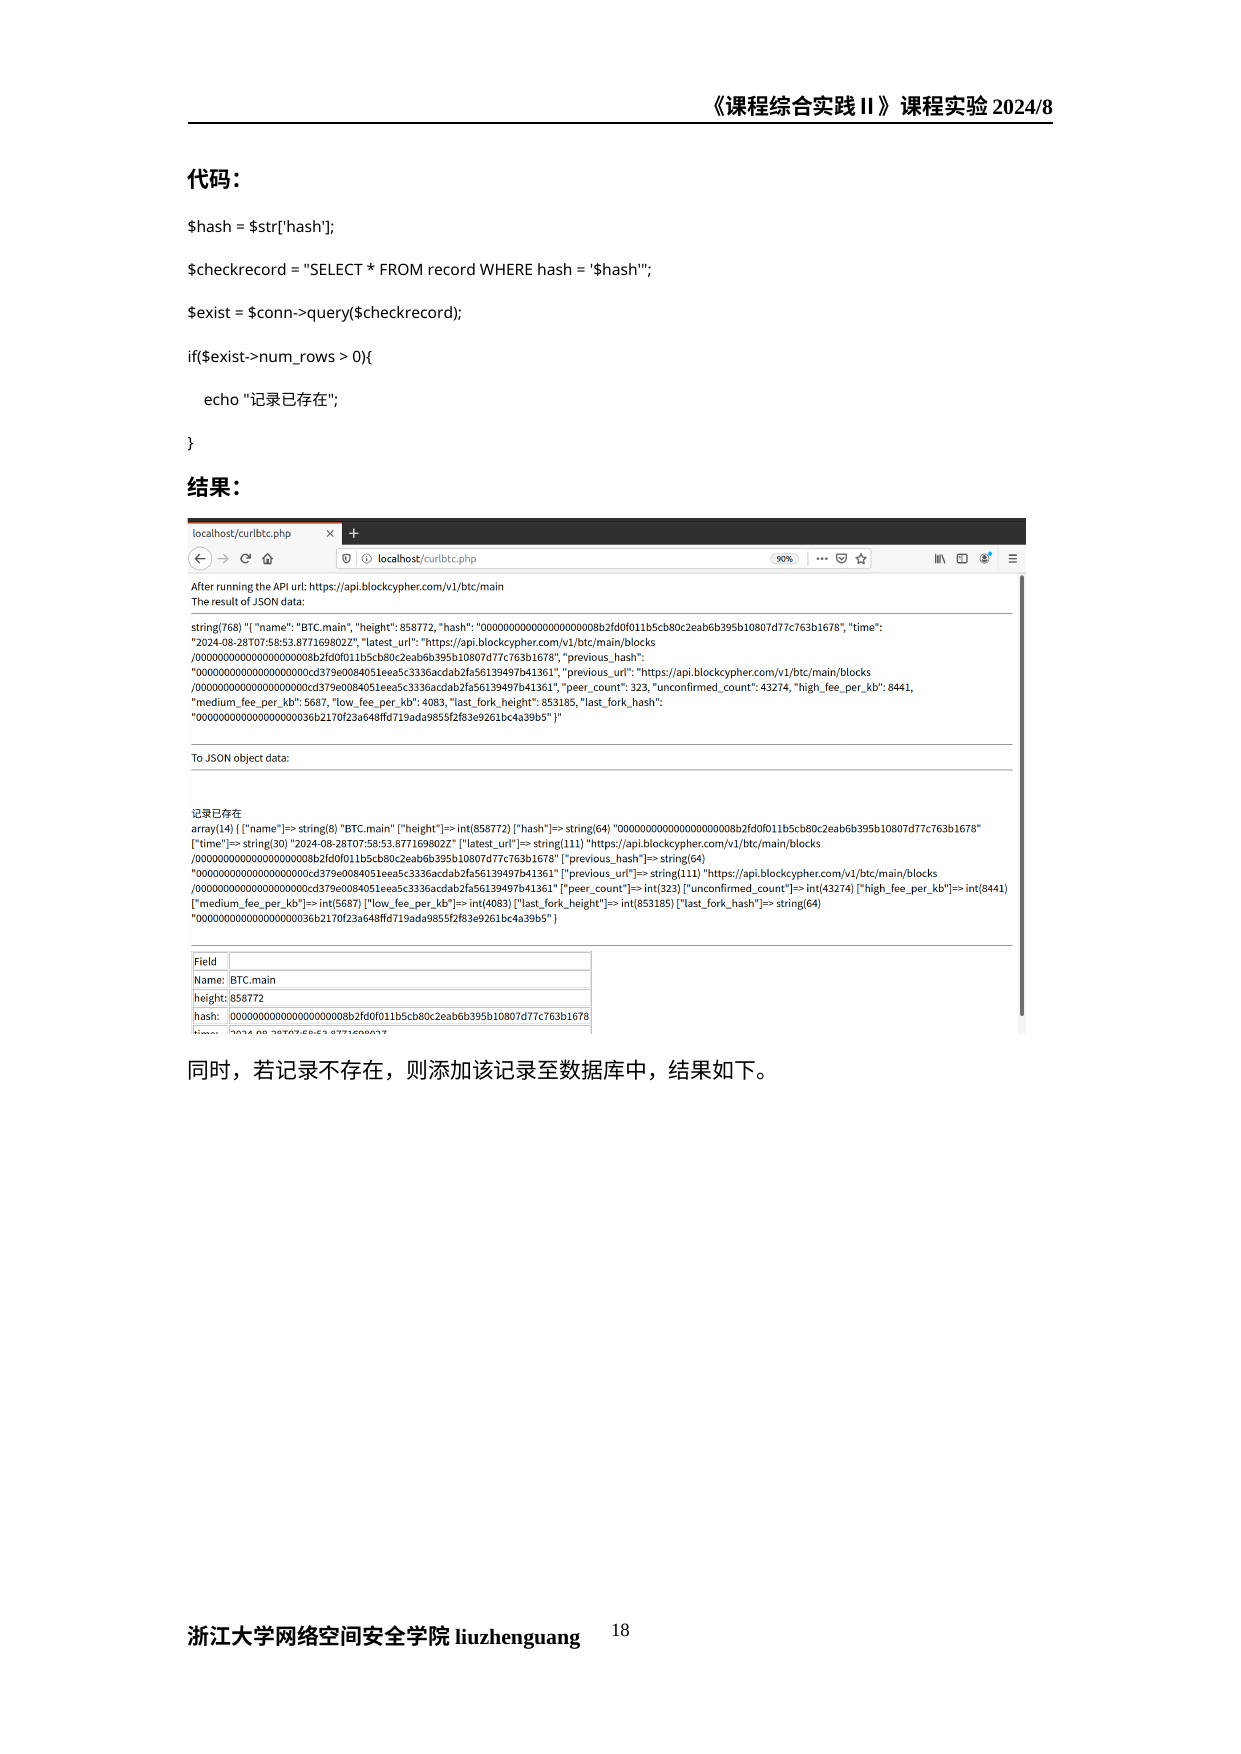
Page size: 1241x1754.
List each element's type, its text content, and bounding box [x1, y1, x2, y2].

list $hash = $str['hash']; [187, 210, 1053, 243]
list 结果： [187, 470, 1053, 502]
list $exist = $conn->query($checkrecord); [187, 297, 1053, 329]
list $checkrecord = "SELECT * FROM record WHERE hash = '$hash'"; [187, 253, 1053, 286]
list 代码： [187, 162, 1053, 194]
picture [187, 518, 1026, 1034]
list 同时，若记录不存在，则添加该记录至数据库中，结果如下。 [187, 1052, 1053, 1085]
list } [187, 427, 1053, 459]
list if($exist->num_rows > 0){ [187, 340, 1053, 372]
list echo "记录已存在"; [187, 383, 1053, 415]
